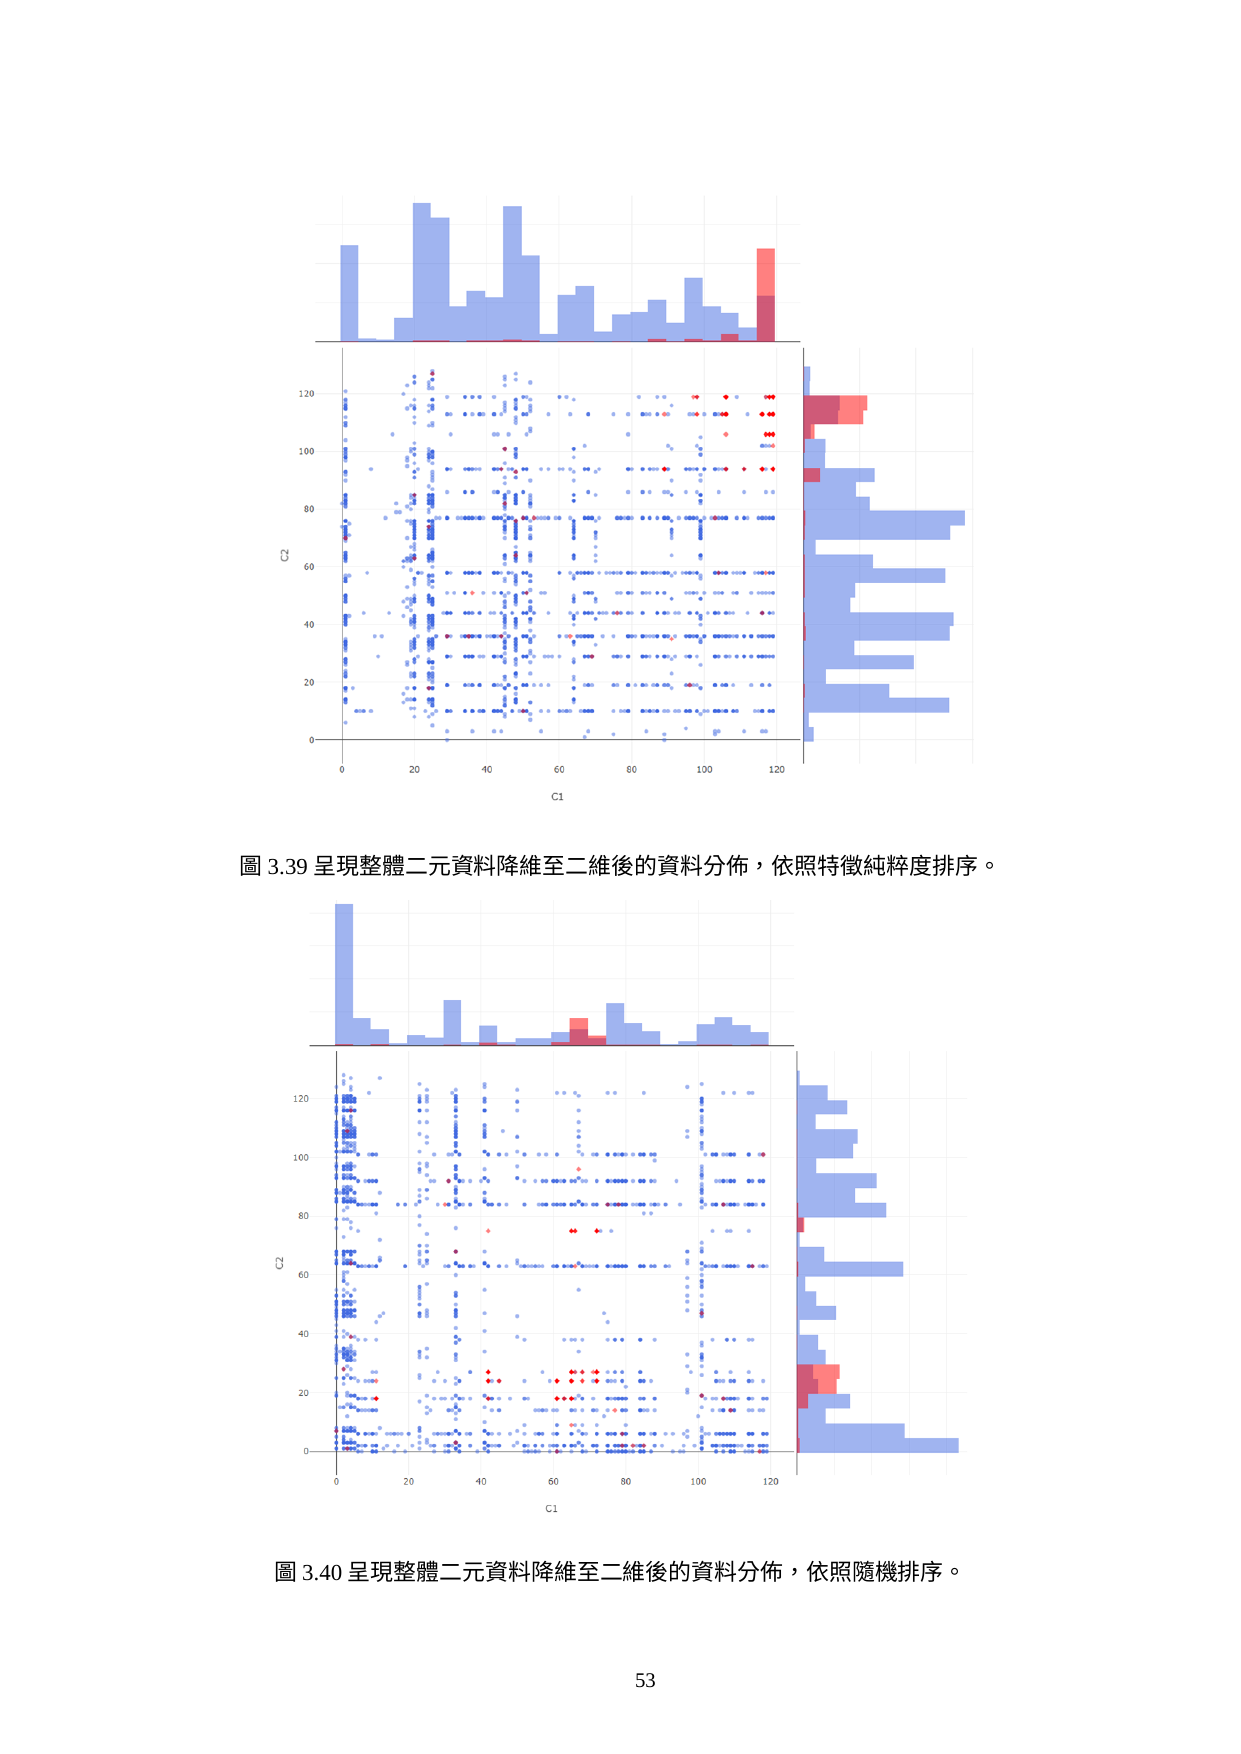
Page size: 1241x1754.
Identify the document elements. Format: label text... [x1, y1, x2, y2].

picture [265, 900, 975, 1517]
picture [265, 193, 975, 811]
